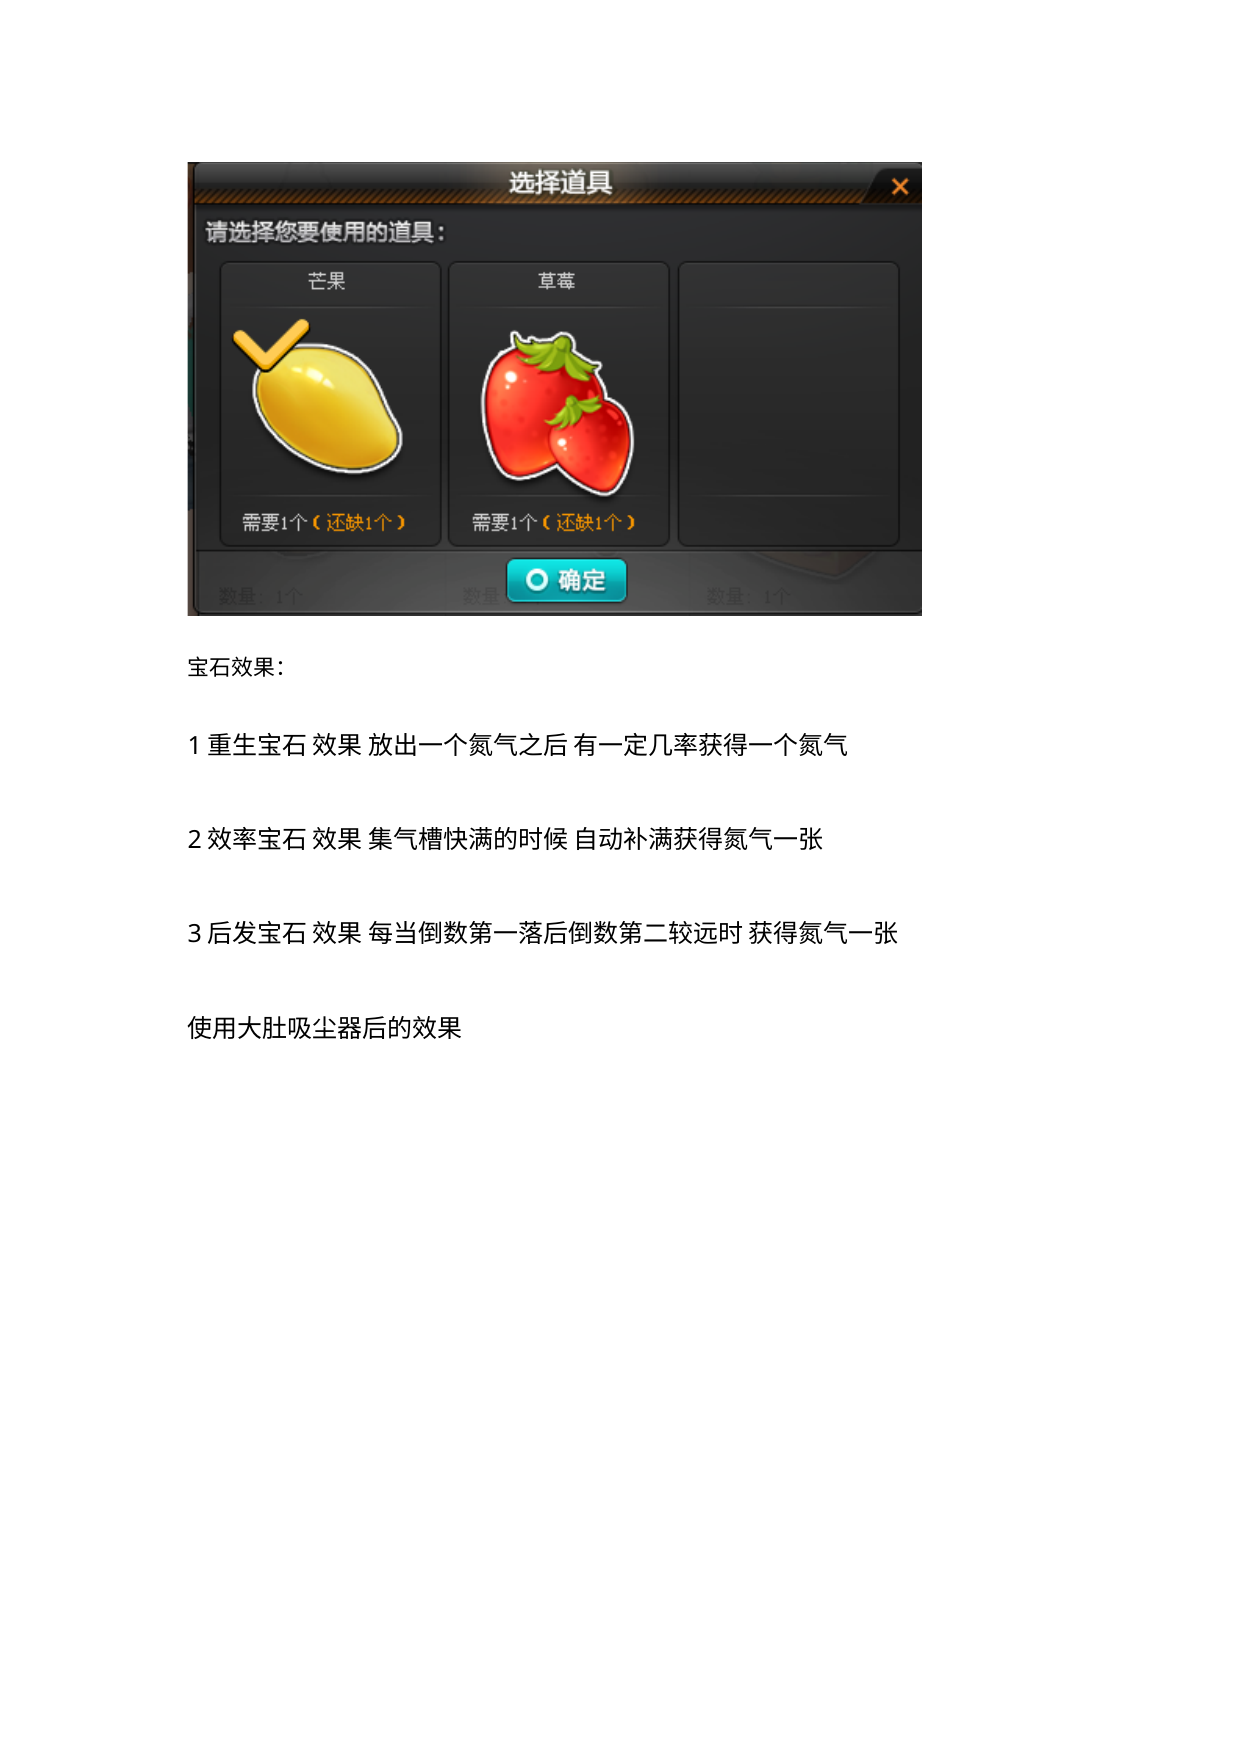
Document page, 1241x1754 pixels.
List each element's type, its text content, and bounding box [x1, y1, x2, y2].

text 2效率宝石 效果 集气槽快满的时候 自动补满获得氮气一张 [187, 805, 1053, 870]
text 1重生宝石 效果 放出一个氮气之后 有一定几率获得一个氮气 [187, 711, 1053, 776]
picture [187, 162, 922, 616]
text 宝石效果： [187, 649, 1053, 682]
text 使用大肚吸尘器后的效果 [187, 994, 1053, 1059]
text 3后发宝石 效果 每当倒数第一落后倒数第二较远时 获得氮气一张 [187, 899, 1053, 964]
